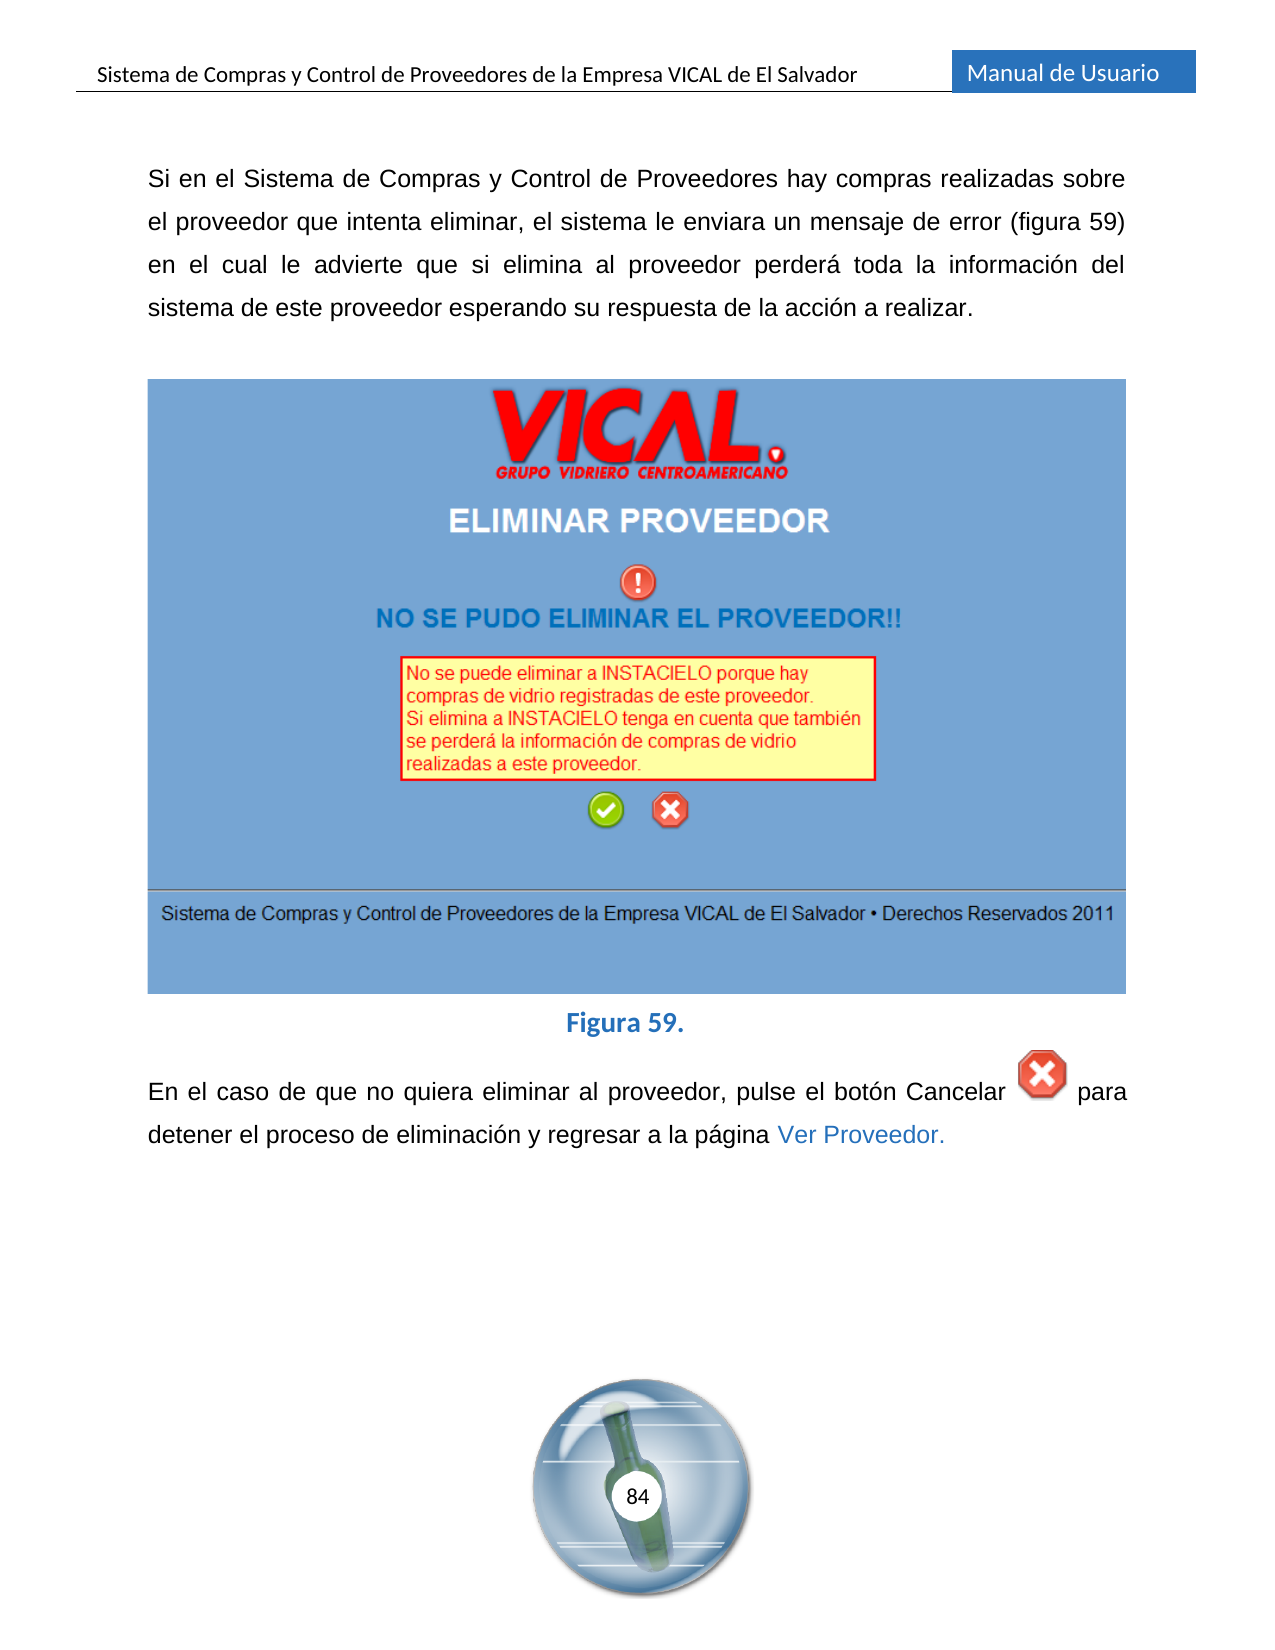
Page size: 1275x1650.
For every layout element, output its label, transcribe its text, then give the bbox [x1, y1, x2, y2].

picture [147, 379, 1126, 994]
picture [529, 1376, 755, 1599]
text Si en el Sistema de Compras y Control de Proveedores hay compras realizadas sobre el proveedor que intenta eliminar, el sistema le enviara un mensaje de error (figura 59) en el cual le advierte que si elimina al proveedor perderá toda la información del sistema de este proveedor esperando su respuesta de la acción a realizar. [148, 164, 1127, 322]
picture [1017, 1050, 1068, 1101]
text En el caso de que no quiera eliminar al proveedor, pulse el botón Cancelar para detener el proceso de eliminación y regresar a la página Ver Proveedor. [148, 1051, 1127, 1149]
